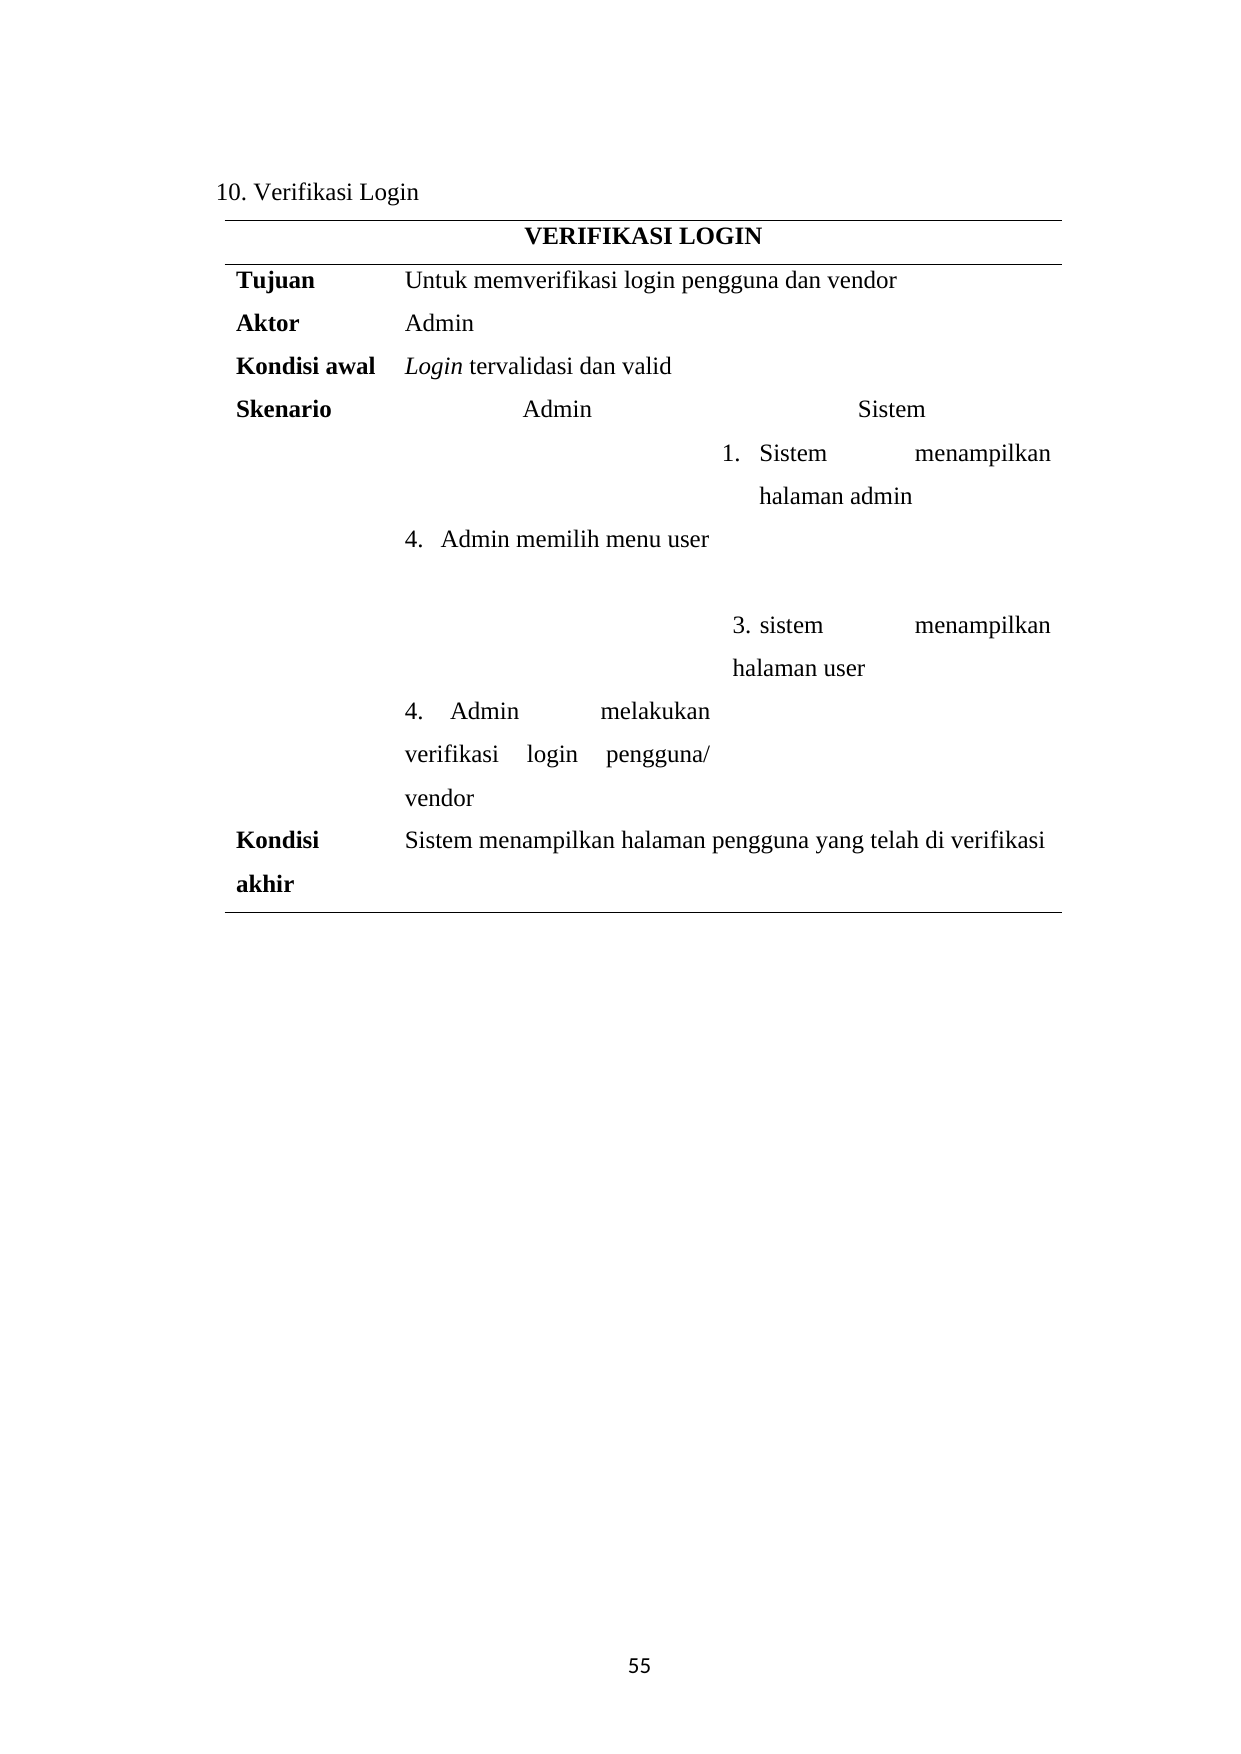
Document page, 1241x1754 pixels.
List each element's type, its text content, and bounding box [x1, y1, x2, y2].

list Verifikasi Login [216, 177, 1063, 206]
table_header VERIFIKASI LOGIN [225, 221, 1062, 264]
table_cell Kondisi awal [225, 351, 393, 394]
table_cell Sistem Sistem menampilkan halaman admin 3.rsistem menampilkan halaman user [721, 395, 1062, 826]
table_cell Untuk memverifikasi login pengguna dan vendor [393, 265, 1062, 308]
table_cell Admin [393, 309, 1062, 351]
table_cell Login tervalidasi dan valid [393, 351, 1062, 394]
table_cell Kondisi akhir [225, 826, 393, 912]
table_cell Aktor [225, 309, 393, 351]
table_cell Sistem menampilkan halaman pengguna yang telah di verifikasi [393, 826, 1062, 912]
table_cell Admin Admin memilih menu user 4.6SAdmin melakukan verifikasi login pengguna/ vendor [393, 395, 721, 826]
table_cell Skenario [225, 395, 393, 826]
table_cell Tujuan [225, 265, 393, 308]
